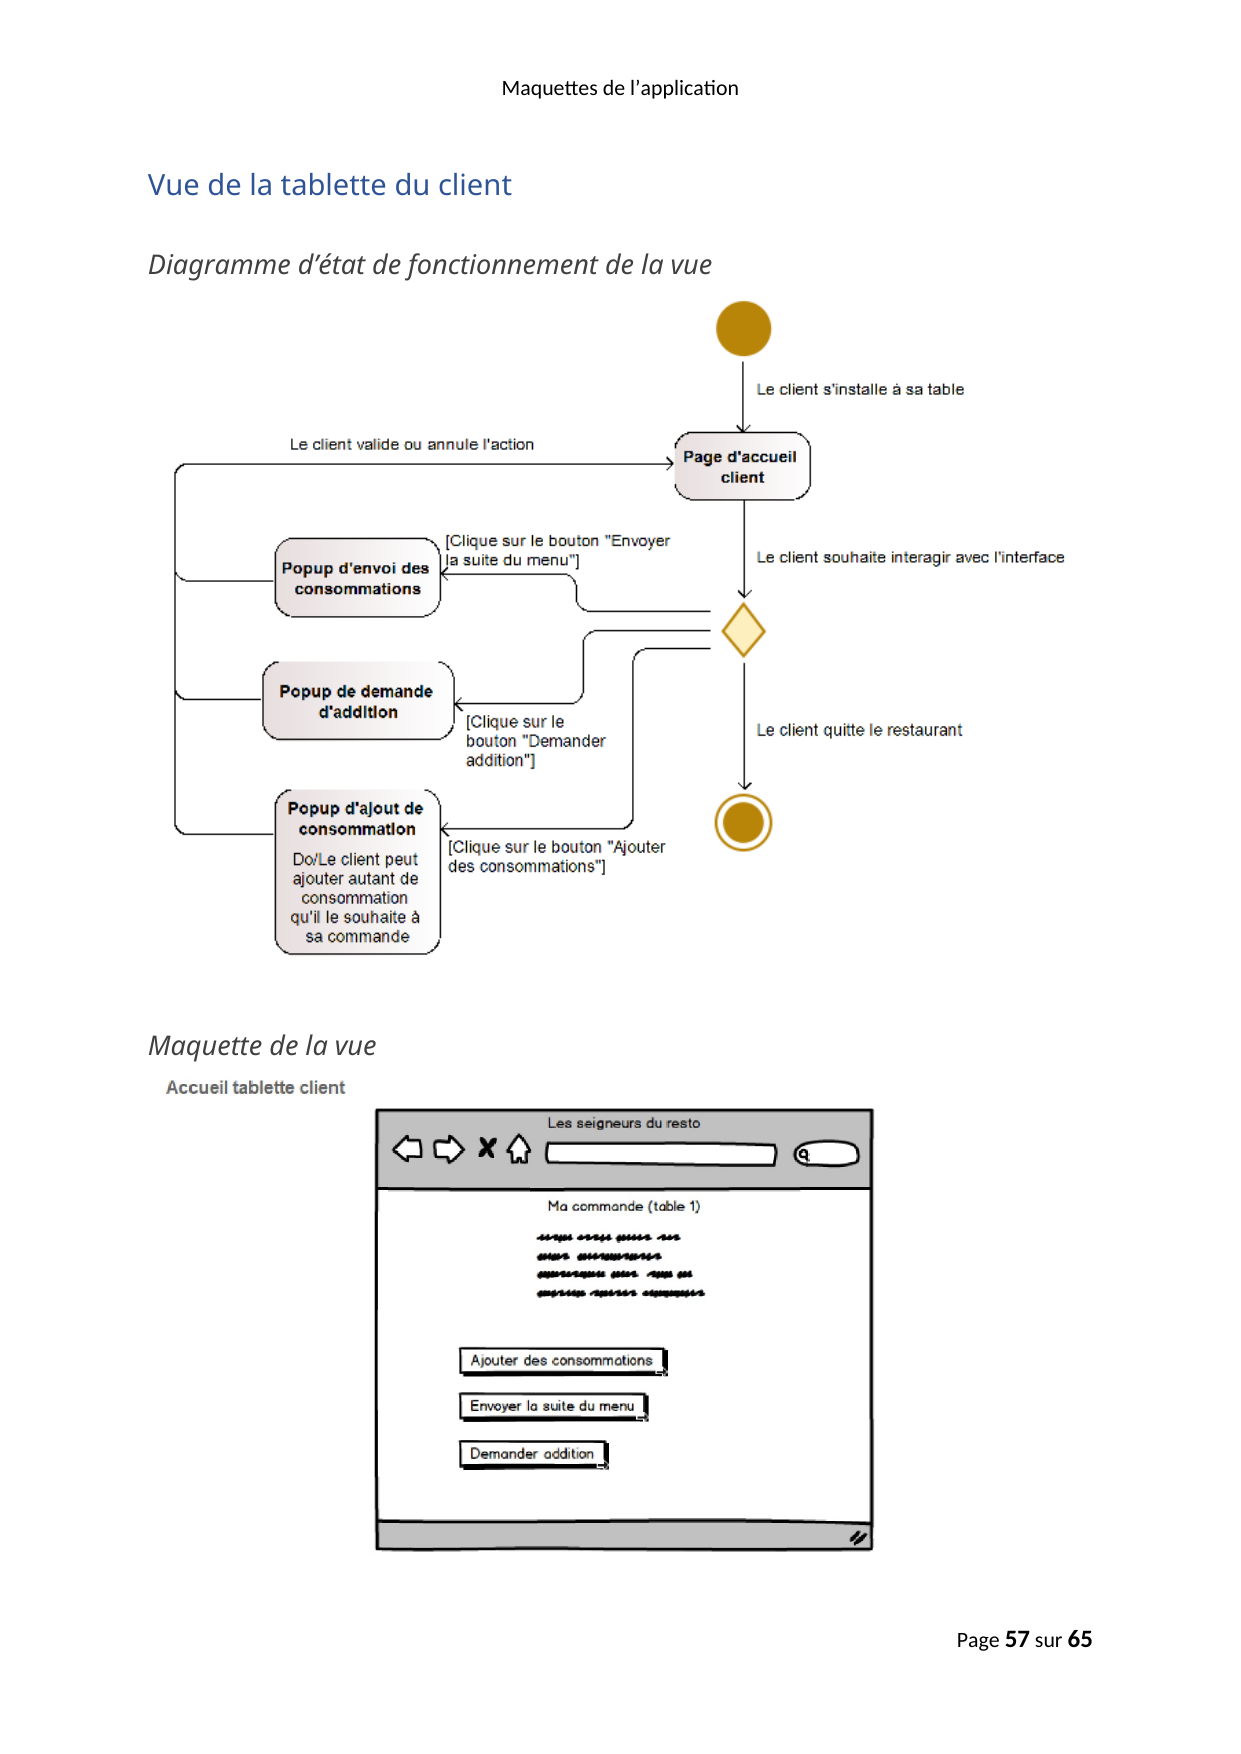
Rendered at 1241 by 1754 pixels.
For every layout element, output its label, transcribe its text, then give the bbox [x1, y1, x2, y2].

picture [152, 1063, 882, 1564]
picture [147, 282, 1093, 970]
subtitle Vue de la tablette du client [148, 164, 1093, 204]
subtitle Maquette de la vue [148, 1026, 1093, 1063]
subtitle Diagramme d’état de fonctionnement de la vue [148, 246, 1093, 282]
